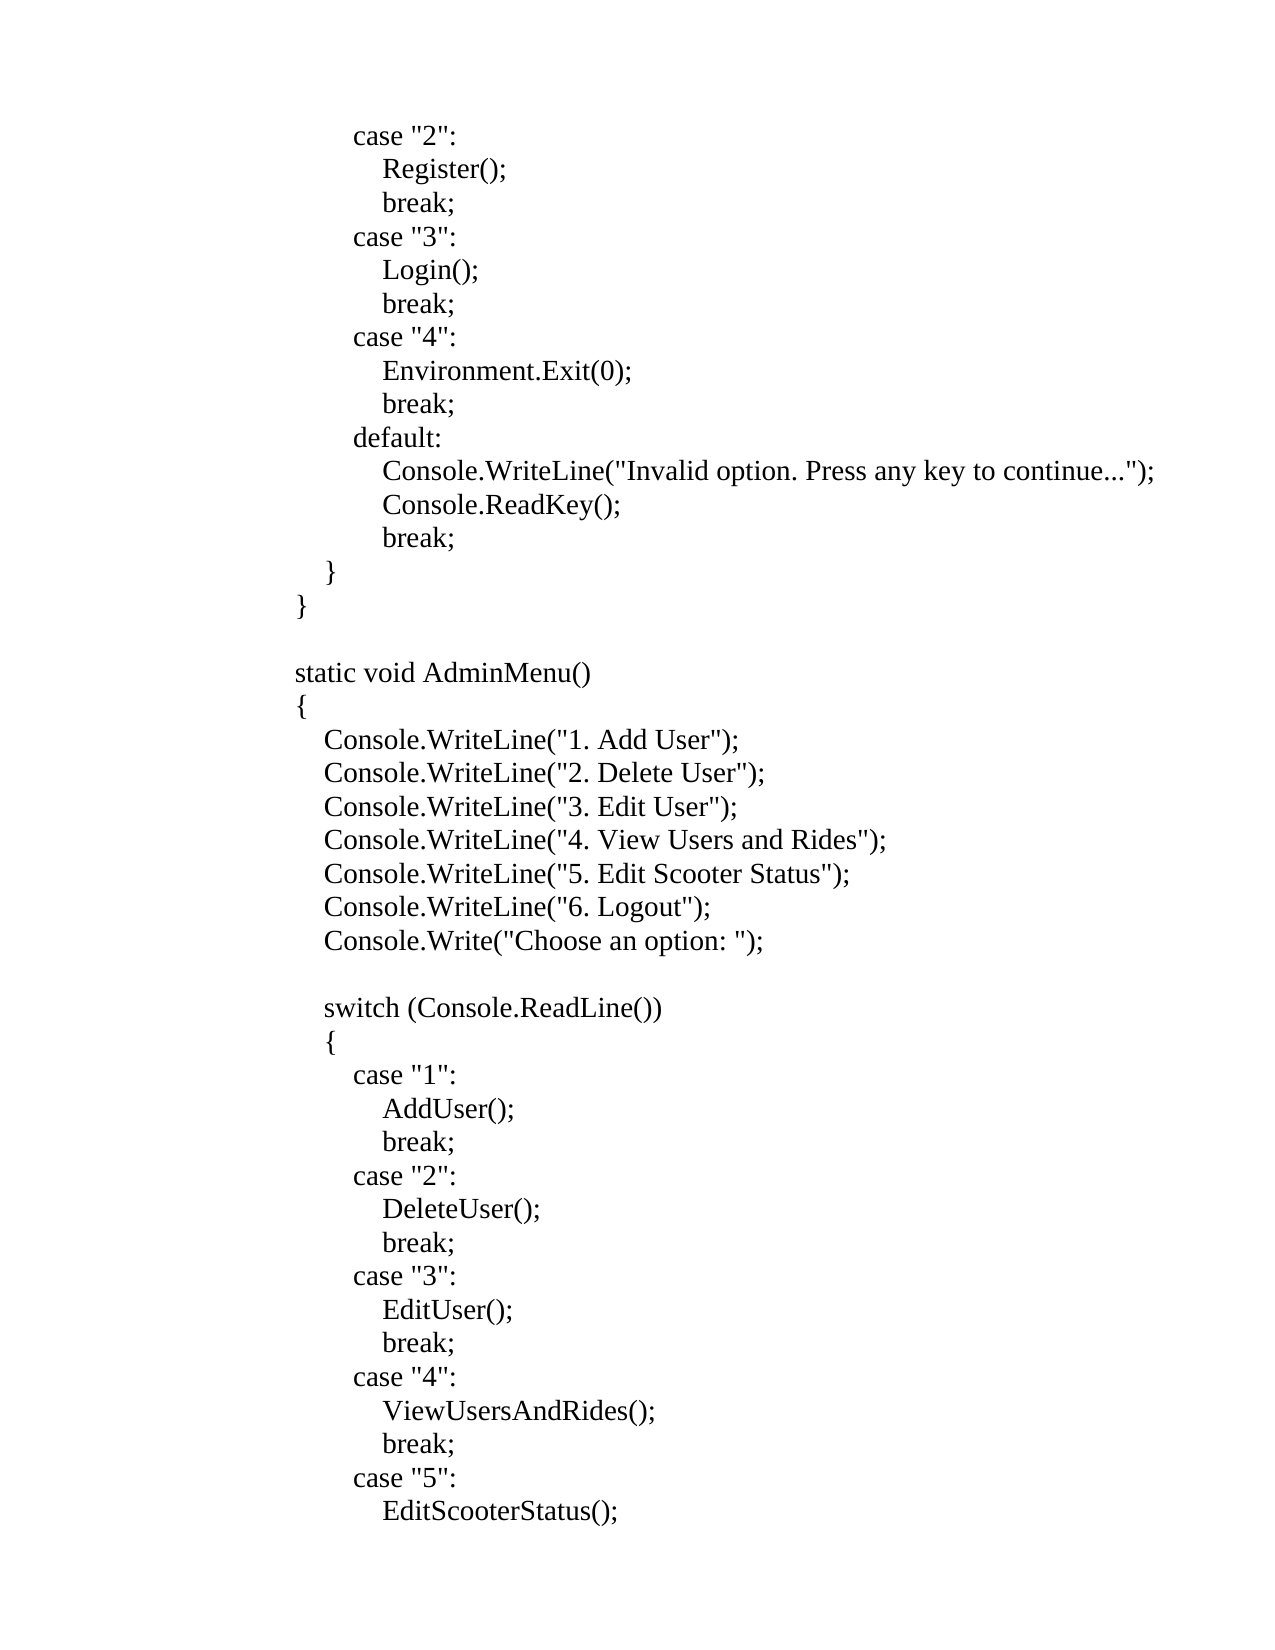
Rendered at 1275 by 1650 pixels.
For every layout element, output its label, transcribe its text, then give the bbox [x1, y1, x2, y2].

text case "1": [177, 1057, 1186, 1091]
text case "3": [177, 219, 1186, 252]
text break; [177, 1326, 1186, 1359]
text Console.Write("Choose an option: "); [177, 923, 1186, 957]
text Console.WriteLine("4. View Users and Rides"); [177, 822, 1186, 856]
text Console.ReadKey(); [177, 487, 1186, 521]
text case "2": [177, 1158, 1186, 1191]
text } [177, 588, 1186, 621]
text Register(); [177, 152, 1186, 185]
text case "2": [177, 118, 1186, 152]
text break; [177, 1124, 1186, 1158]
text case "4": [177, 319, 1186, 353]
text case "3": [177, 1258, 1186, 1292]
text { [177, 688, 1186, 722]
text default: [177, 420, 1186, 453]
text DeleteUser(); [177, 1191, 1186, 1225]
text EditScooterStatus(); [177, 1493, 1186, 1527]
text Environment.Exit(0); [177, 353, 1186, 386]
text Console.WriteLine("2. Delete User"); [177, 755, 1186, 789]
text { [177, 1024, 1186, 1057]
text break; [177, 1426, 1186, 1460]
text Console.WriteLine("1. Add User"); [177, 722, 1186, 755]
text EditUser(); [177, 1292, 1186, 1326]
text Console.WriteLine("3. Edit User"); [177, 789, 1186, 822]
text Console.WriteLine("6. Logout"); [177, 889, 1186, 923]
text switch (Console.ReadLine()) [177, 990, 1186, 1024]
text break; [177, 521, 1186, 554]
text static void AdminMenu() [177, 655, 1186, 688]
text ViewUsersAndRides(); [177, 1393, 1186, 1426]
text Login(); [177, 252, 1186, 286]
text case "5": [177, 1460, 1186, 1493]
text break; [177, 286, 1186, 319]
text Console.WriteLine("5. Edit Scooter Status"); [177, 856, 1186, 889]
text case "4": [177, 1359, 1186, 1393]
text break; [177, 386, 1186, 420]
text AddUser(); [177, 1091, 1186, 1124]
text } [177, 554, 1186, 588]
text break; [177, 185, 1186, 219]
text break; [177, 1225, 1186, 1258]
text Console.WriteLine("Invalid option. Press any key to continue..."); [177, 453, 1186, 487]
